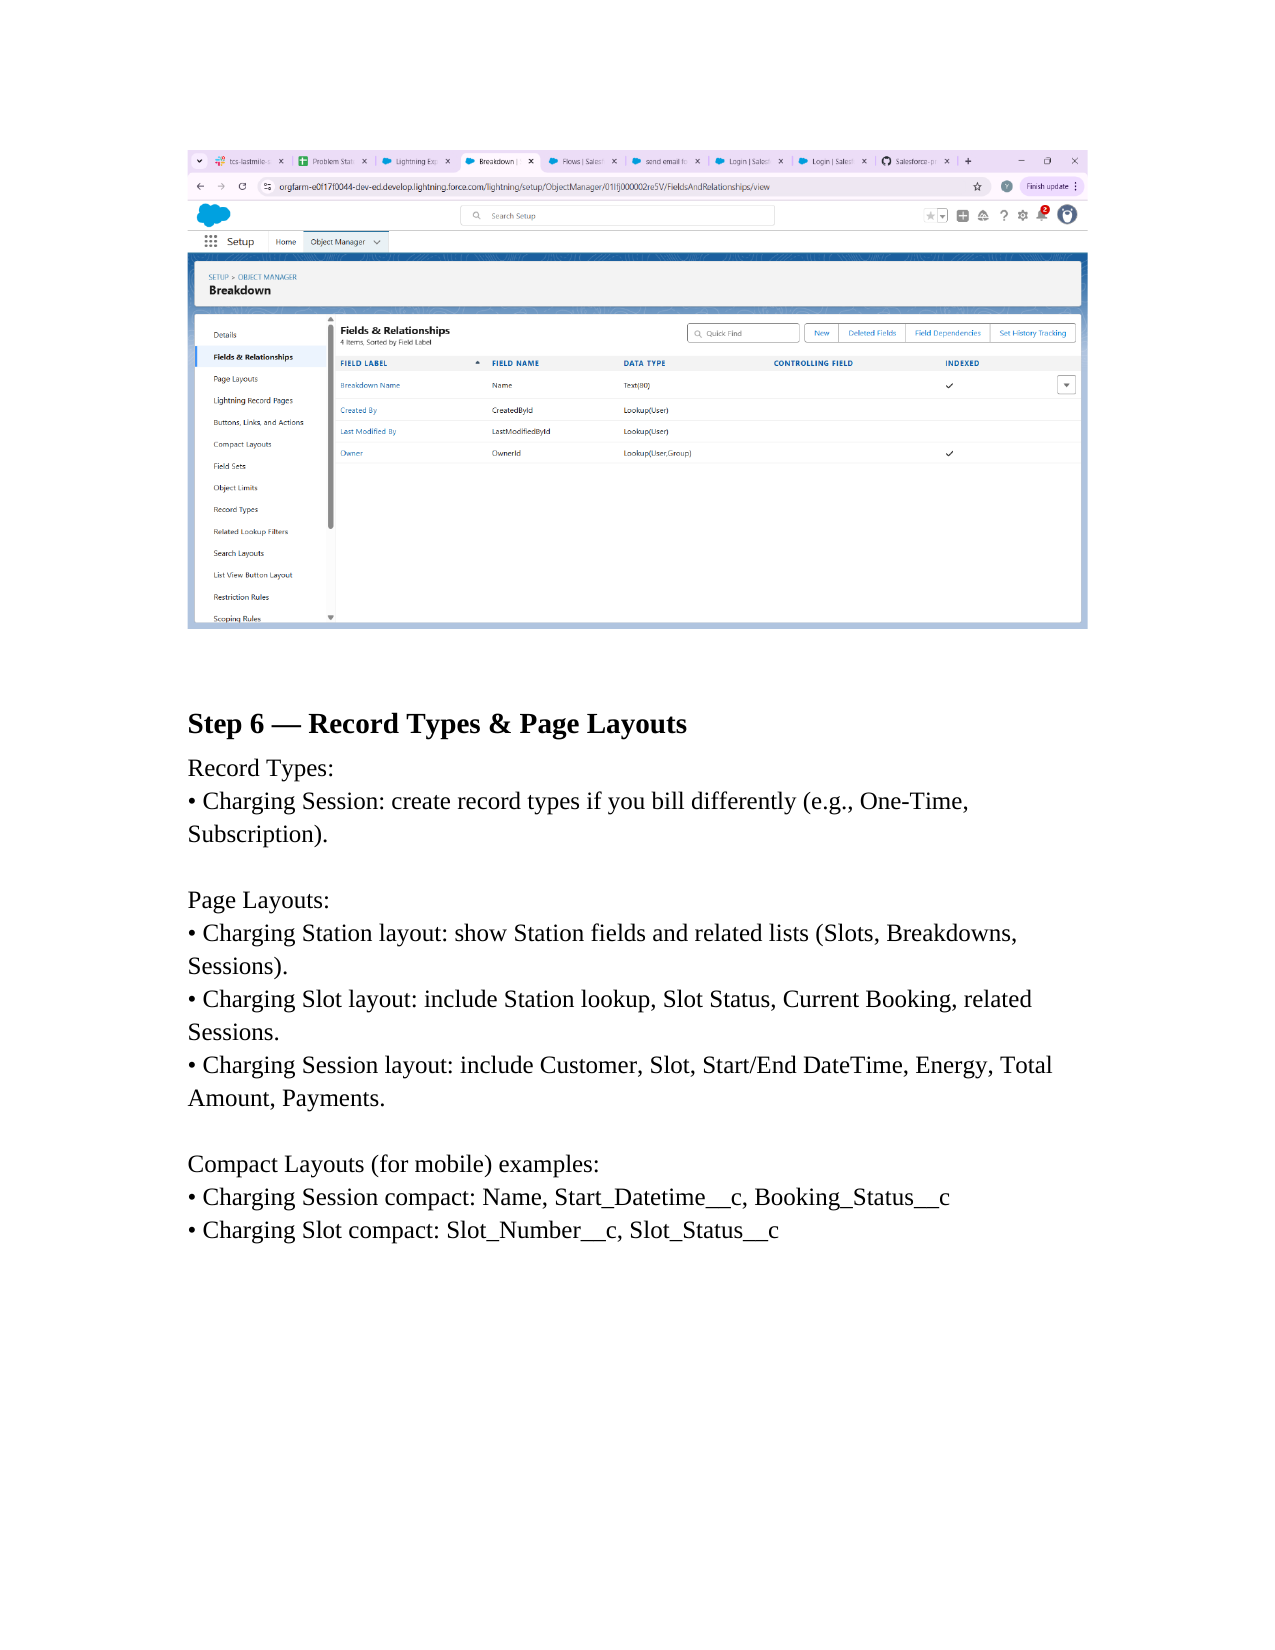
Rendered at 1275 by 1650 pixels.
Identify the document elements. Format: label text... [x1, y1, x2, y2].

subtitle Step 6 — Record Types & Page Layouts [187, 706, 1087, 740]
picture [187, 150, 1088, 629]
text Record Types: • Charging Session: create record types if you bill differently (e.g., One-Time, Subscription). Page Layouts: • Charging Station layout: show Station fields and related lists (Slots, Breakdowns, Sessions). • Charging Slot layout: include Station lookup, Slot Status, Current Booking, related Sessions. • Charging Session layout: include Customer, Slot, Start/End DateTime, Energy, Total Amount, Payments. Compact Layouts (for mobile) examples: • Charging Session compact: Name, Start_Datetime__c, Booking_Status__c • Charging Slot compact: Slot_Number__c, Slot_Status__c [187, 753, 1087, 1309]
